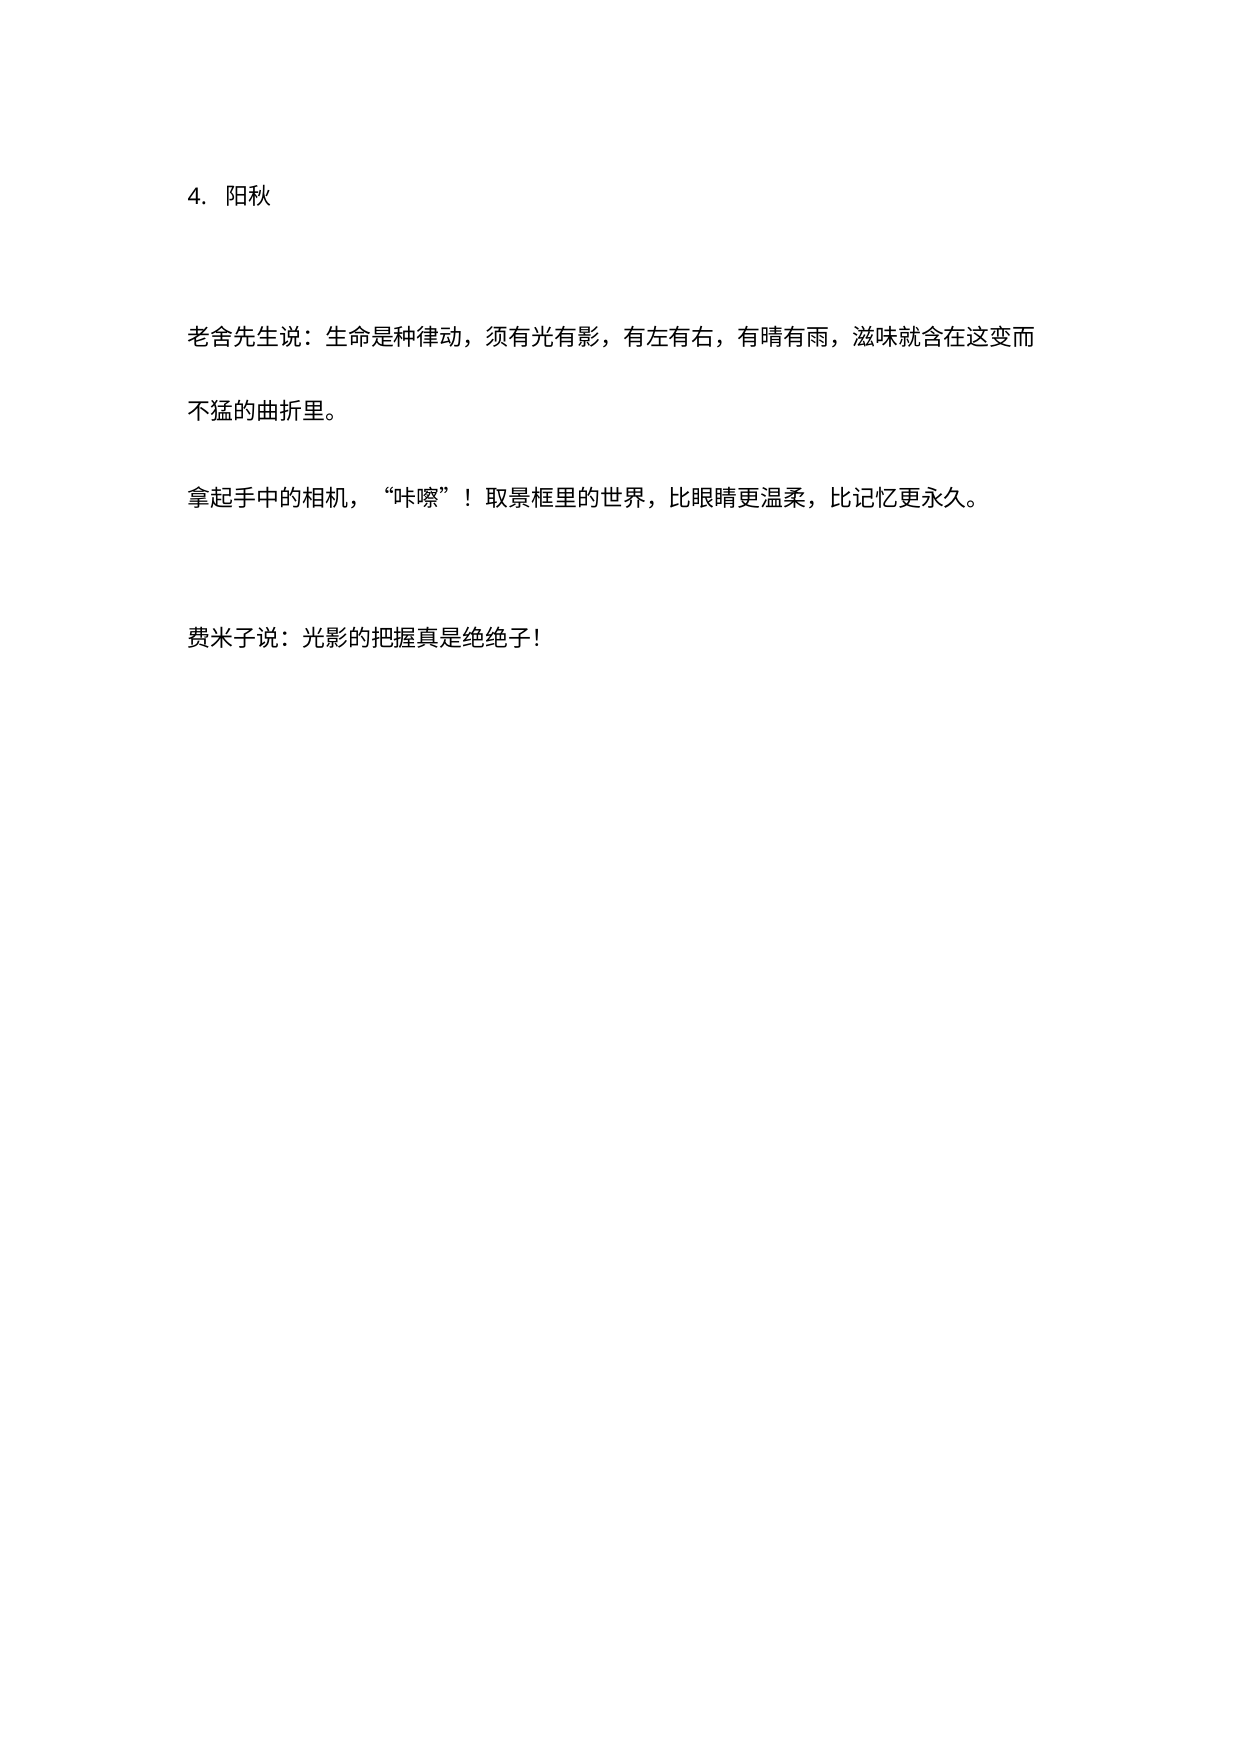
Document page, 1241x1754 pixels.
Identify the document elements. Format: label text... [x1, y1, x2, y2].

list 阳秋 [187, 162, 1053, 227]
text 拿起手中的相机，“咔嚓”！取景框里的世界，比眼睛更温柔，比记忆更永久。 [187, 464, 1053, 529]
text 老舍先生说：生命是种律动，须有光有影，有左有右，有晴有雨，滋味就含在这变而不猛的曲折里。 [187, 302, 1053, 442]
text 费米子说：光影的把握真是绝绝子！ [187, 604, 1053, 669]
